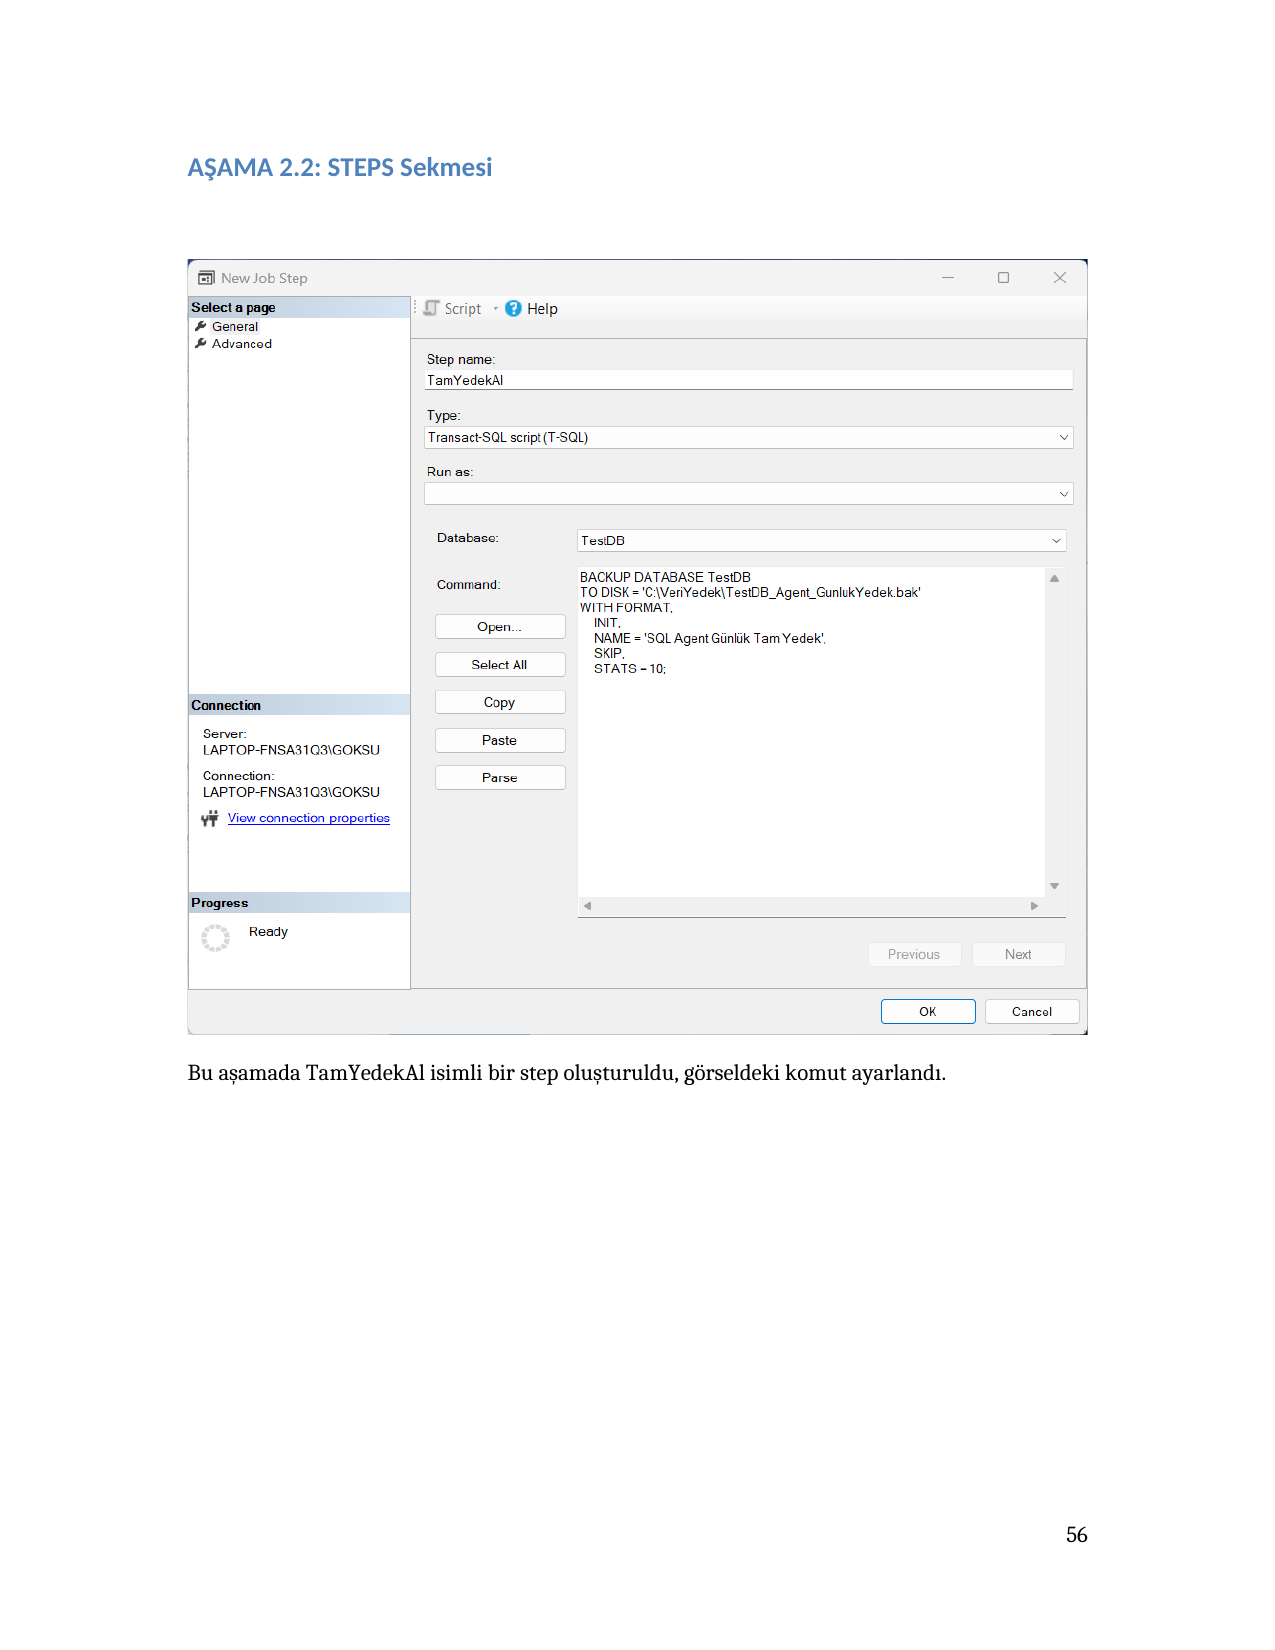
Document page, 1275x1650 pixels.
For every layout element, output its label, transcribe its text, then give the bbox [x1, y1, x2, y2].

picture [187, 259, 1088, 1035]
subtitle AŞAMA 2.2: STEPS Sekmesi [187, 150, 1087, 183]
text Bu aşamada TamYedekAl isimli bir step oluşturuldu, görseldeki komut ayarlandı. [187, 1059, 1087, 1086]
